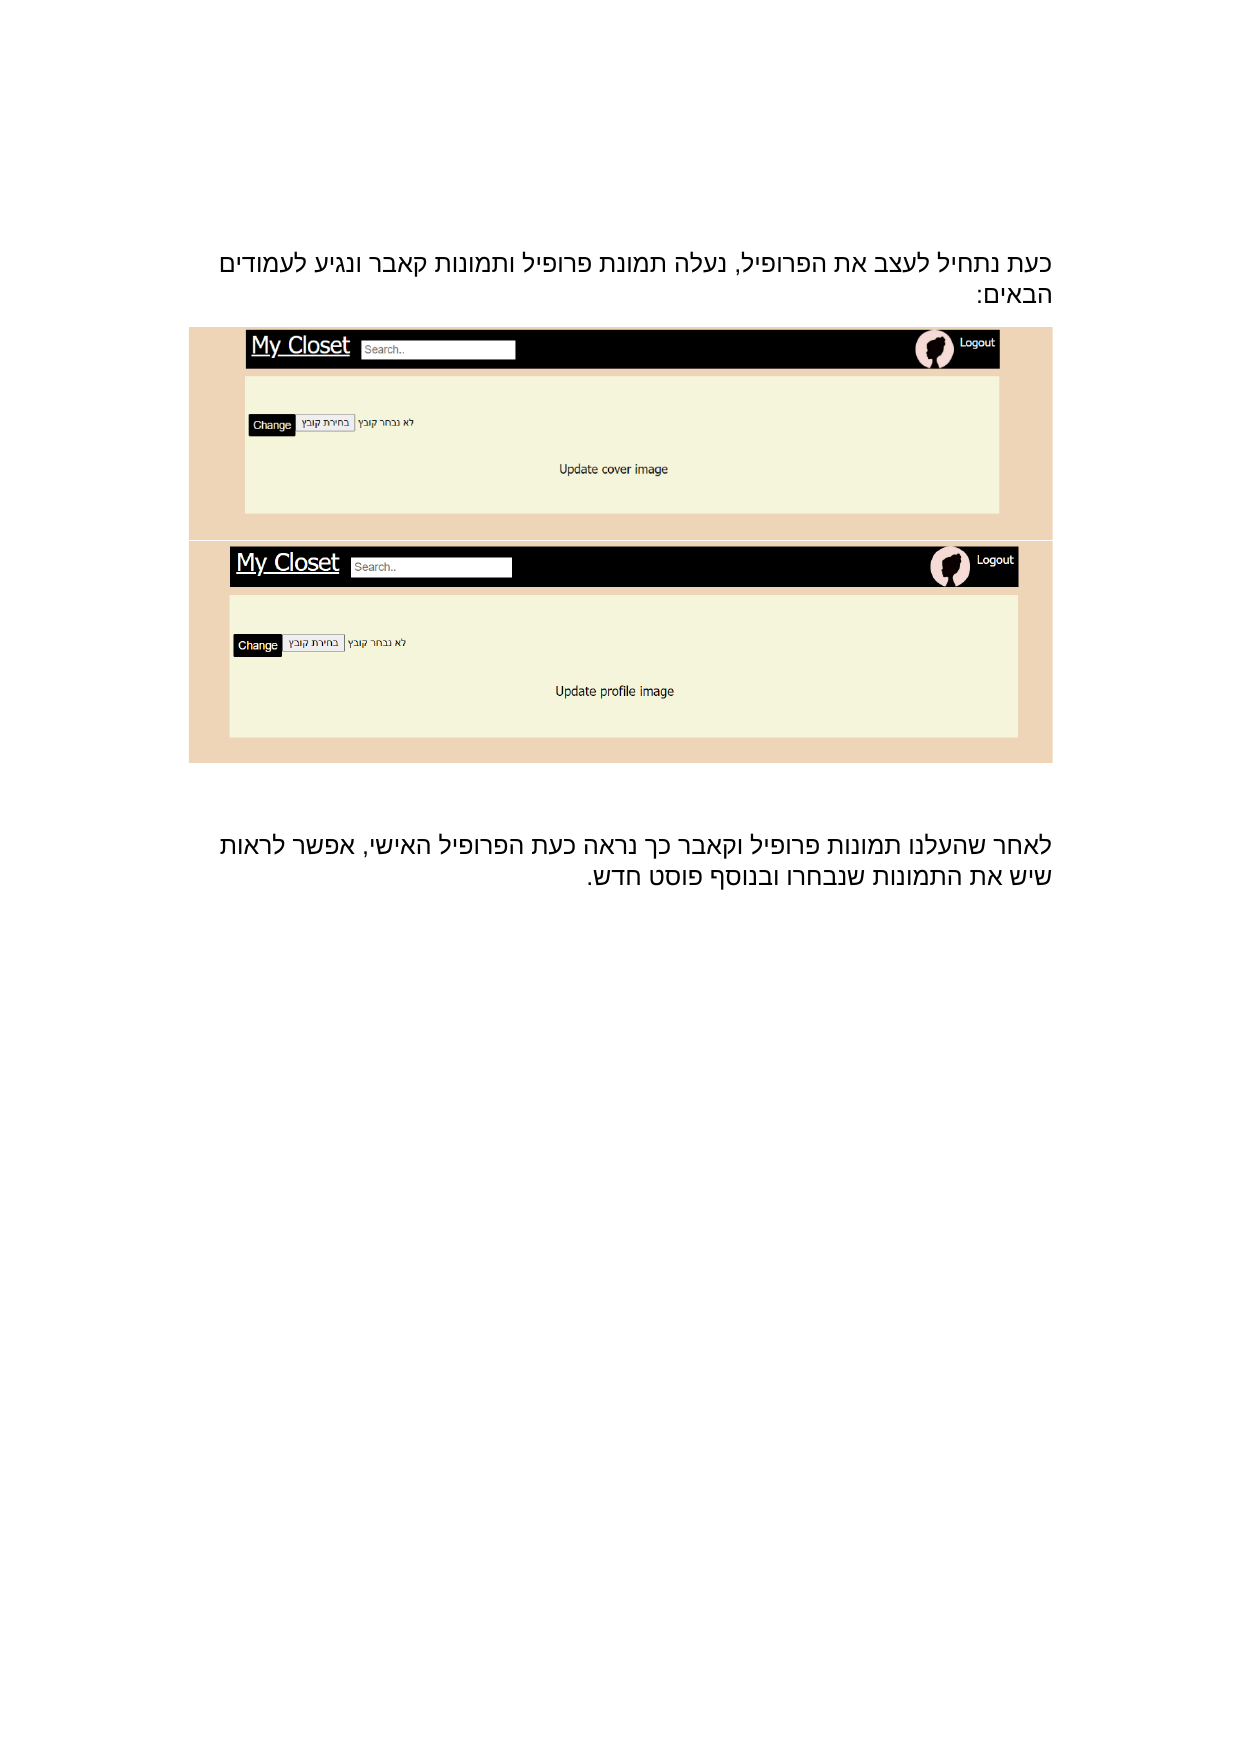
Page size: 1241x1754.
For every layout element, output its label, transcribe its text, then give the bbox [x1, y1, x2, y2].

text כעת נתחיל לעצב את הפרופיל, נעלה תמונת פרופיל ותמונות קאבר ונגיע לעמודים הבאים: [187, 249, 1053, 309]
text לאחר שהעלנו תמונות פרופיל וקאבר כך נראה כעת הפרופיל האישי, אפשר לראות שיש את התמונות שנבחרו ובנוסף פוסט חדש. [187, 831, 1053, 891]
picture [188, 327, 1053, 540]
picture [188, 541, 1053, 763]
